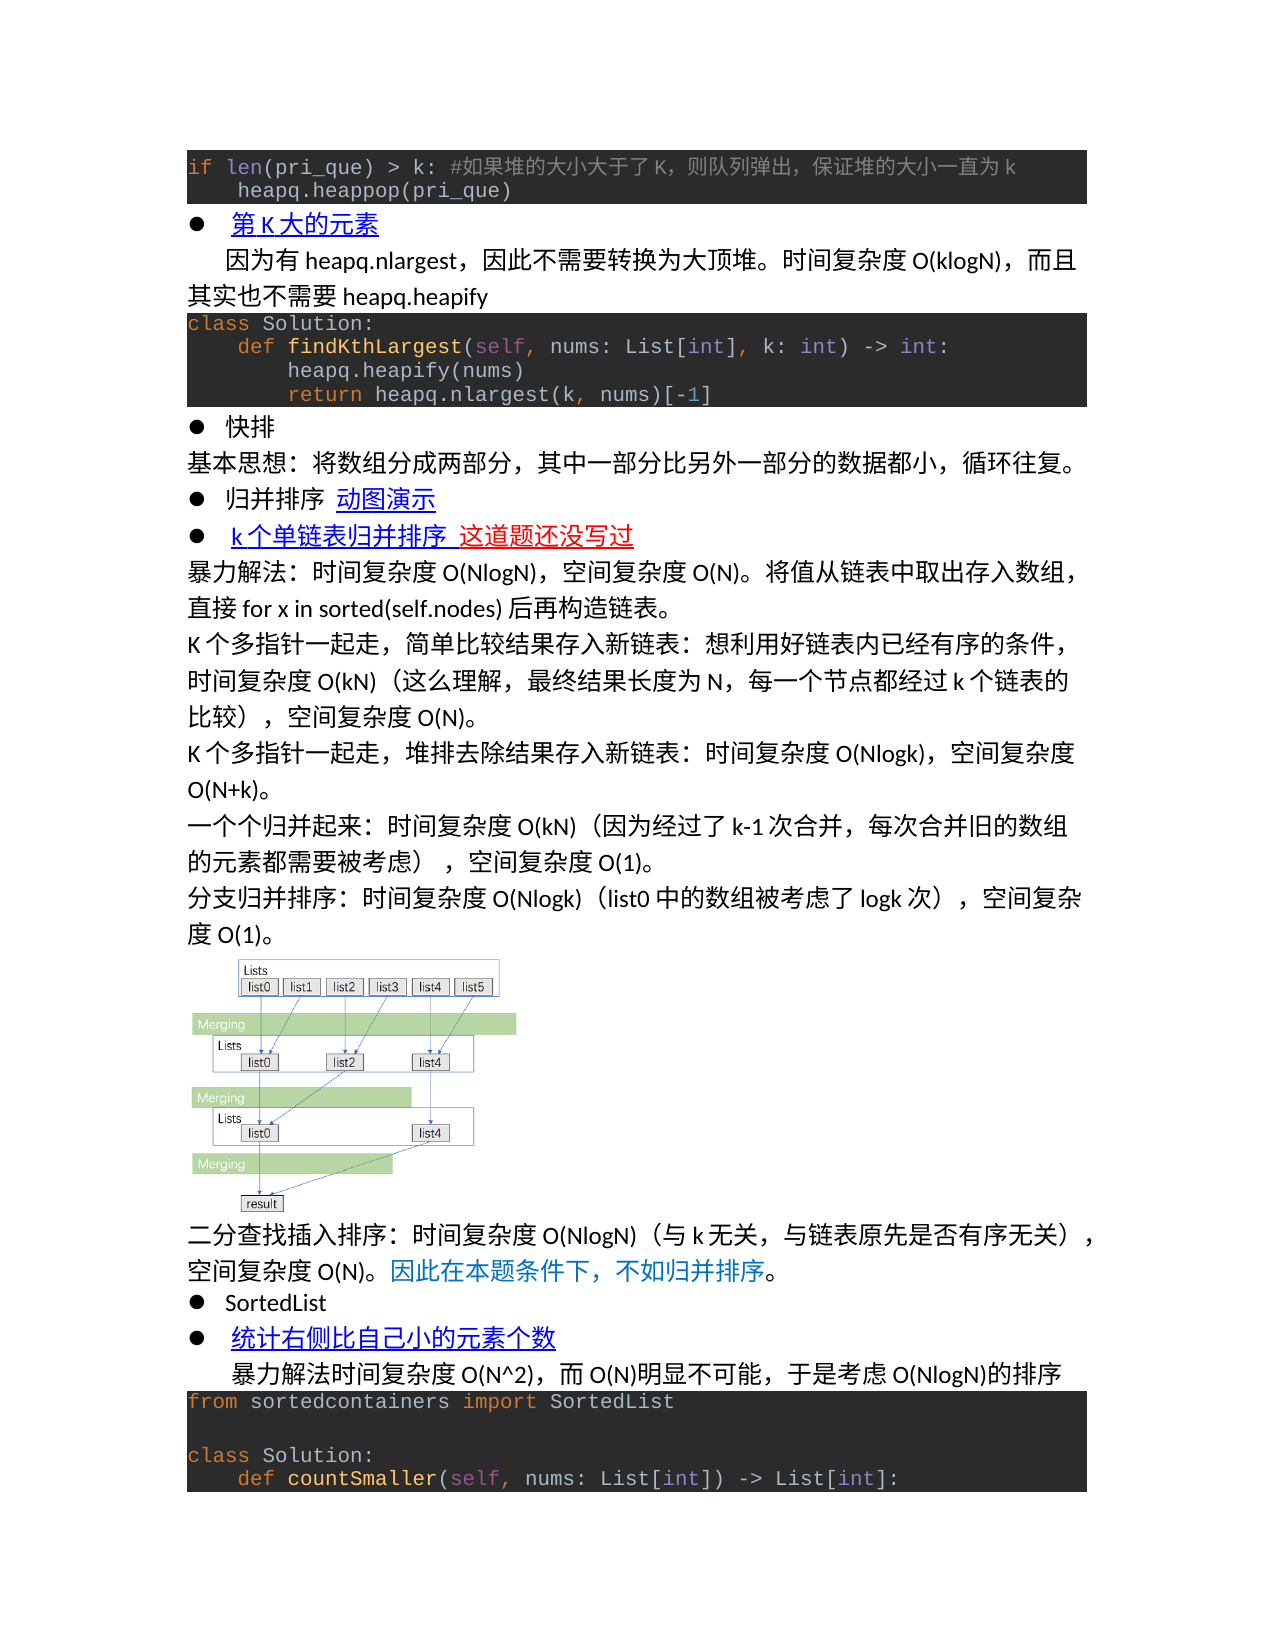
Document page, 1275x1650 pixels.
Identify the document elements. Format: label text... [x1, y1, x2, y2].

text 二分查找插入排序：时间复杂度O(NlogN)（与k无关，与链表原先是否有序无关），空间复杂度O(N)。因此在本题条件下，不如归并排序。 [187, 1215, 1087, 1288]
text 因为有heapq.nlargest，因此不需要转换为大顶堆。时间复杂度O(klogN)，而且其实也不需要heapq.heapify [187, 240, 1087, 313]
text 暴力解法时间复杂度O(N^2)，而O(N)明显不可能，于是考虑O(NlogN)的排序 [231, 1354, 1087, 1391]
list 第K大的元素 [187, 204, 1087, 240]
list SortedList [187, 1288, 1087, 1318]
list 快排 [187, 407, 1087, 444]
text from sortedcontainers import SortedList [187, 1391, 1087, 1445]
list k个单链表归并排序 这道题还没写过 [187, 516, 1087, 552]
text 基本思想：将数组分成两部分，其中一部分比另外一部分的数据都小，循环往复。 [187, 444, 1087, 480]
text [187, 1445, 1087, 1492]
picture [187, 951, 521, 1216]
list 统计右侧比自己小的元素个数 [187, 1318, 1087, 1354]
list 归并排序 动图演示 [187, 480, 1087, 516]
text 分支归并排序：时间复杂度O(Nlogk)（list0中的数组被考虑了logk次），空间复杂度O(1)。 [187, 879, 1087, 951]
text if len(pri_que) > k: #如果堆的大小大于了K，则队列弹出，保证堆的大小一直为k heapq.heappop(pri_que) [187, 150, 1087, 204]
text K个多指针一起走，简单比较结果存入新链表：想利用好链表内已经有序的条件，时间复杂度O(kN)（这么理解，最终结果长度为N，每一个节点都经过k个链表的比较），空间复杂度O(N)。 [187, 625, 1087, 734]
text 暴力解法：时间复杂度O(NlogN)，空间复杂度O(N)。将值从链表中取出存入数组，直接for x in sorted(self.nodes) 后再构造链表。 [187, 552, 1087, 625]
text 一个个归并起来：时间复杂度O(kN)（因为经过了k-1次合并，每次合并旧的数组的元素都需要被考虑） ，空间复杂度O(1)。 [187, 806, 1087, 879]
text class Solution: def findKthLargest(self, nums: List[int], k: int) -> int: heapq.heapify(nums) return heapq.nlargest(k, nums)[-1] [187, 313, 1087, 407]
text K个多指针一起走，堆排去除结果存入新链表：时间复杂度O(Nlogk)，空间复杂度O(N+k)。 [187, 734, 1087, 806]
